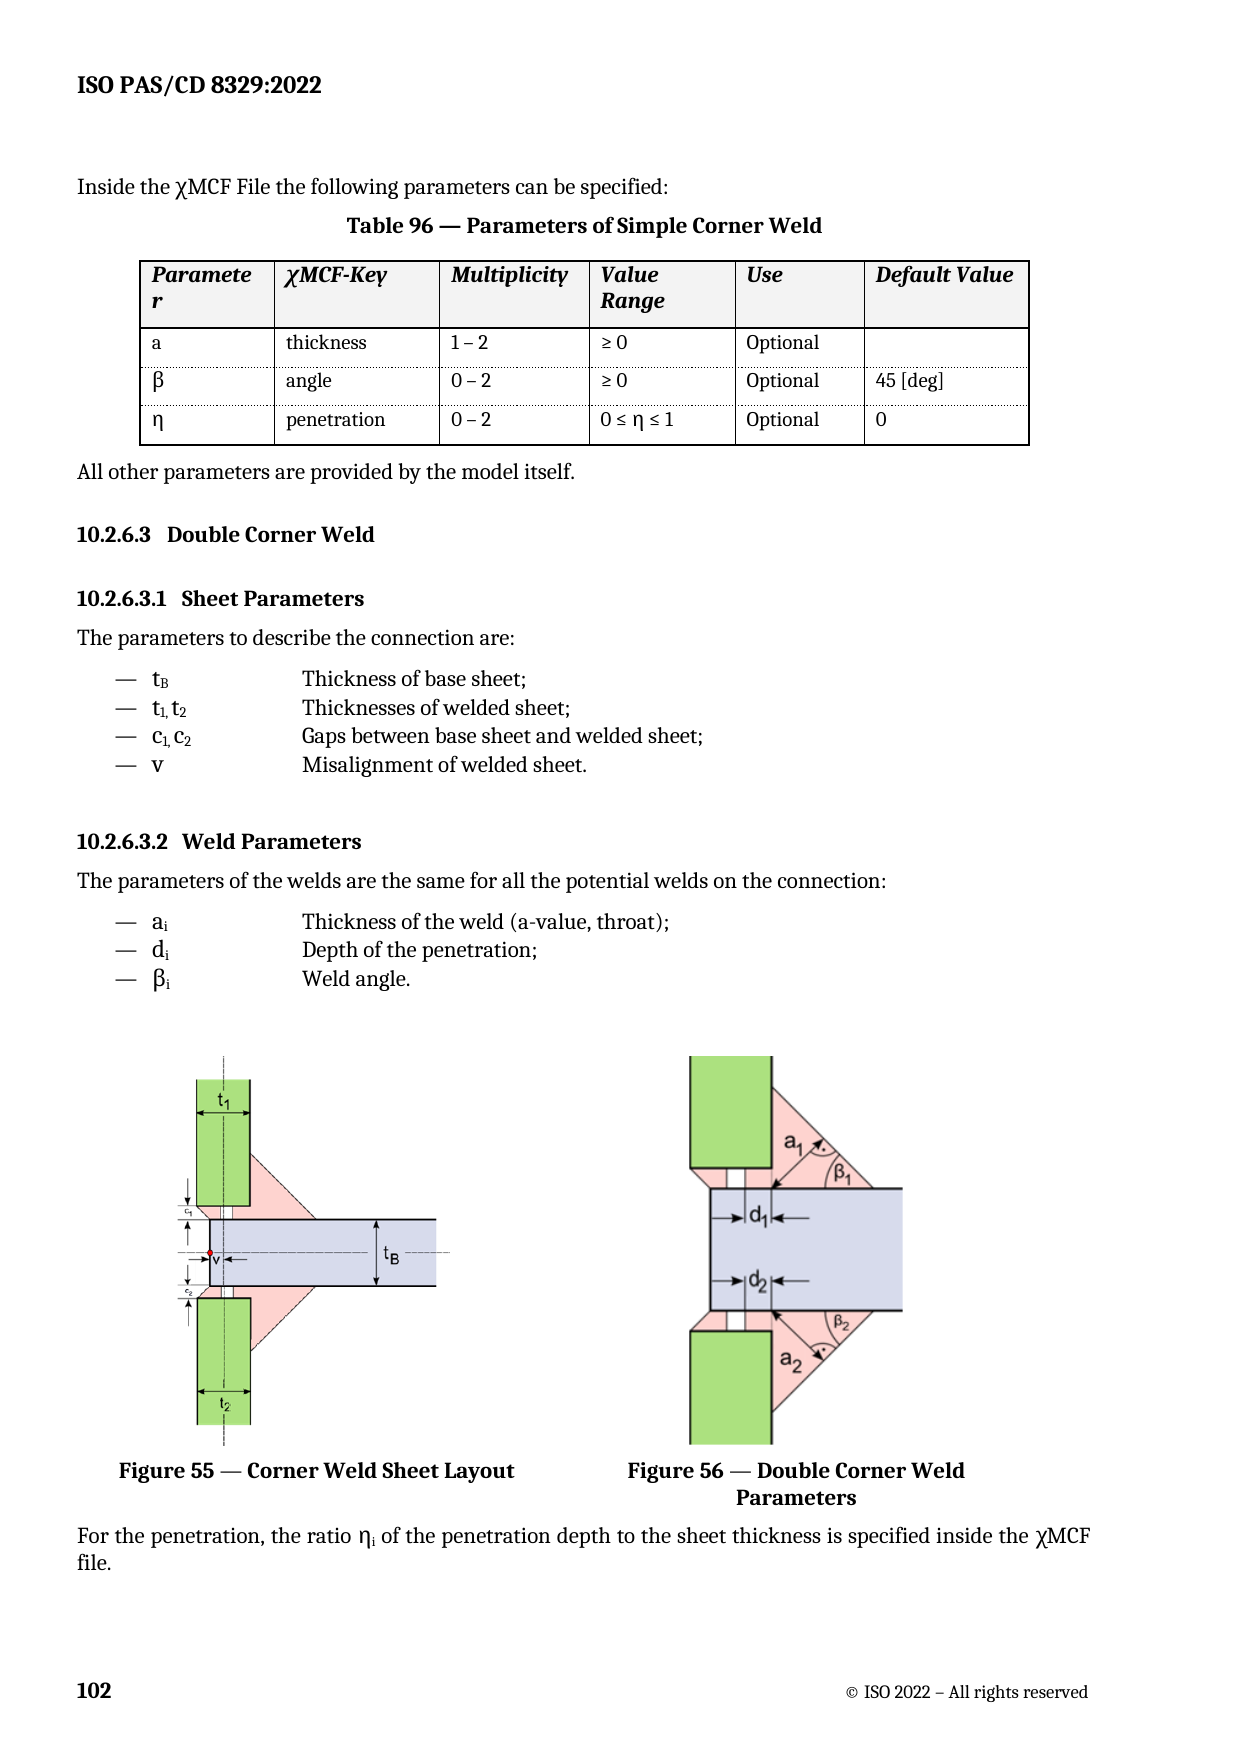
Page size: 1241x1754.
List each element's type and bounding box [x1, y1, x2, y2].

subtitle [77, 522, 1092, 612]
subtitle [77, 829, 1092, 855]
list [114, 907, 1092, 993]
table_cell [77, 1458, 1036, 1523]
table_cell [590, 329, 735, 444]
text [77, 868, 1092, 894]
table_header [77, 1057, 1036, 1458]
picture [689, 1056, 904, 1446]
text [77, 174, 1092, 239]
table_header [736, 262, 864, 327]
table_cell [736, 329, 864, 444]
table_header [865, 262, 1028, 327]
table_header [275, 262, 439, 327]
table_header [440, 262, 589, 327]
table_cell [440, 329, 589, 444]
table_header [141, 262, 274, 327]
picture [177, 1056, 456, 1446]
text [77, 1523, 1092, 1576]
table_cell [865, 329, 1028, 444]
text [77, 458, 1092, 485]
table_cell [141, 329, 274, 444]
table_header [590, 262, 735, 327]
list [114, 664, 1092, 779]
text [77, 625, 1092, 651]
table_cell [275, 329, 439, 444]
